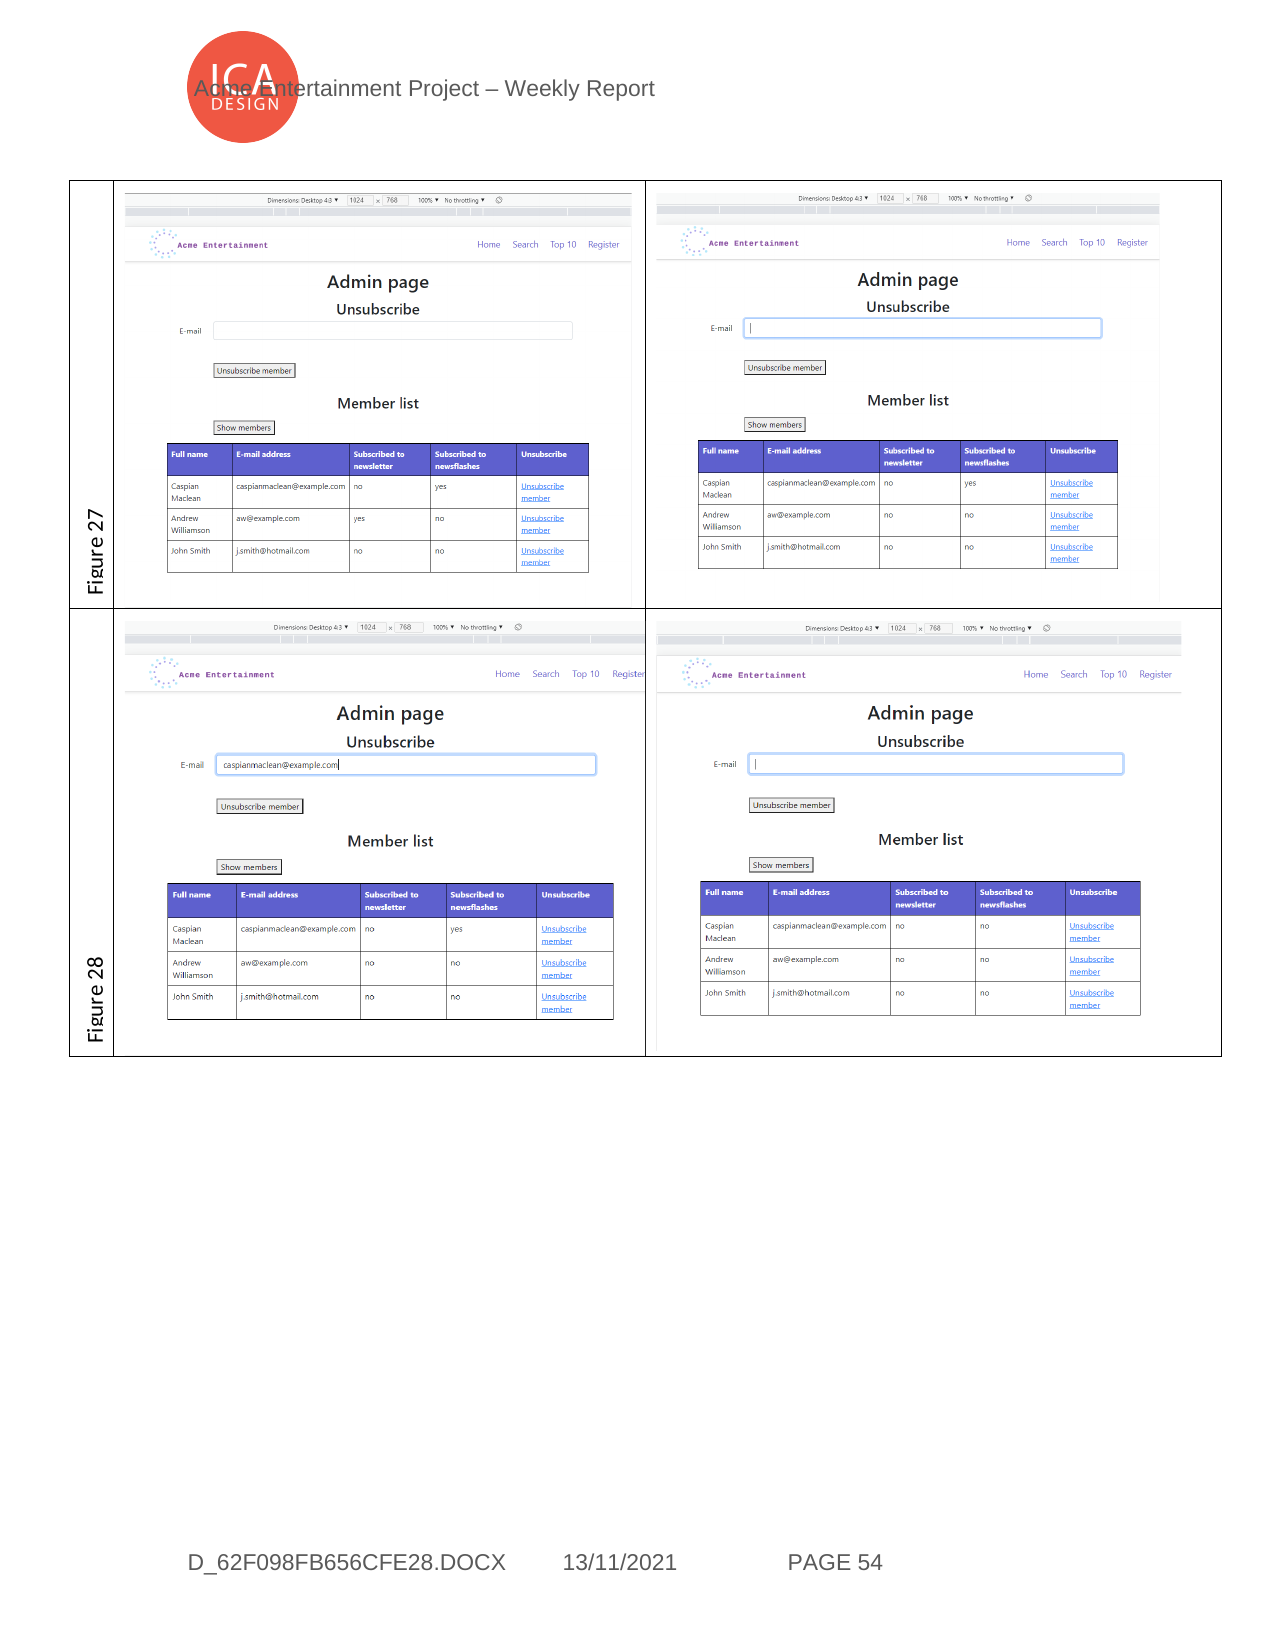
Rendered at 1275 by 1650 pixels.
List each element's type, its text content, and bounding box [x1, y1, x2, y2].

table_cell [646, 181, 1221, 608]
table_cell [646, 609, 1221, 1056]
table_cell Figure 28 [70, 609, 113, 1056]
table_cell [114, 181, 645, 608]
picture [187, 31, 299, 143]
table_cell [114, 609, 645, 1056]
table_cell Figure 27 [70, 181, 113, 608]
